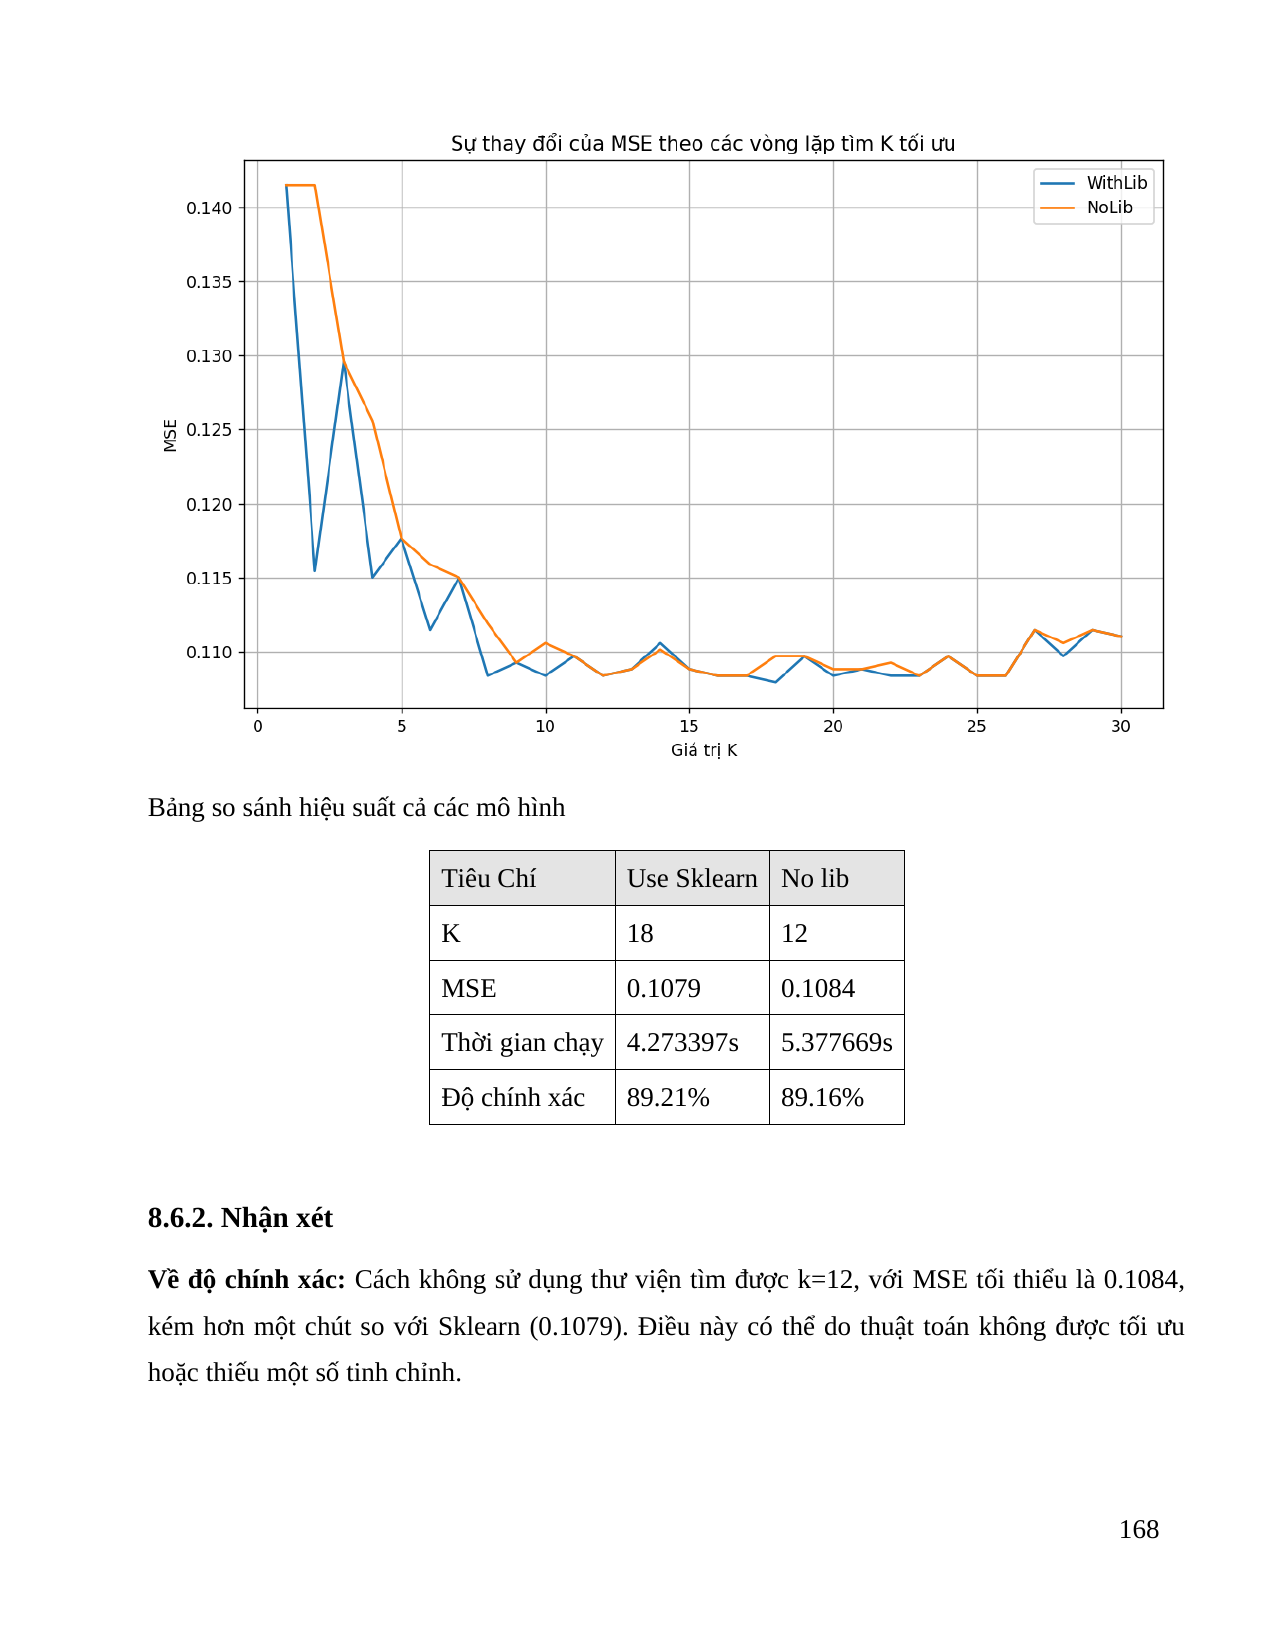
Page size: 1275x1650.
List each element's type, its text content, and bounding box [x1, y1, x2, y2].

table_cell MSE [430, 961, 615, 1014]
table_header Tiêu Chí [430, 851, 615, 905]
table_cell Thời gian chạy [430, 1015, 615, 1069]
subtitle 8.6.2. Nhận xét [148, 1200, 1186, 1234]
table_cell 0.1079 [616, 961, 769, 1014]
table_header No lib [770, 851, 904, 905]
table_cell 0.1084 [770, 961, 904, 1014]
table_cell 5.377669s [770, 1015, 904, 1069]
table_cell 89.21% [616, 1070, 769, 1123]
table_cell 4.273397s [616, 1015, 769, 1069]
table_cell Độ chính xác [430, 1070, 615, 1123]
table_cell 12 [770, 906, 904, 959]
table_header Use Sklearn [616, 851, 769, 905]
text Về độ chính xác: Cách không sử dụng thư viện tìm được k=12, với MSE tối thiểu là 0.1084, kém hơn một chút so với Sklearn (0.1079). Điều này có thể do thuật toán không được tối ưu hoặc thiếu một số tinh chỉnh. [148, 1263, 1186, 1388]
table_cell 89.16% [770, 1070, 904, 1123]
table_cell K [430, 906, 615, 959]
text Bảng so sánh hiệu suất cả các mô hình [148, 791, 1186, 822]
table_cell 18 [616, 906, 769, 959]
picture [147, 118, 1187, 763]
